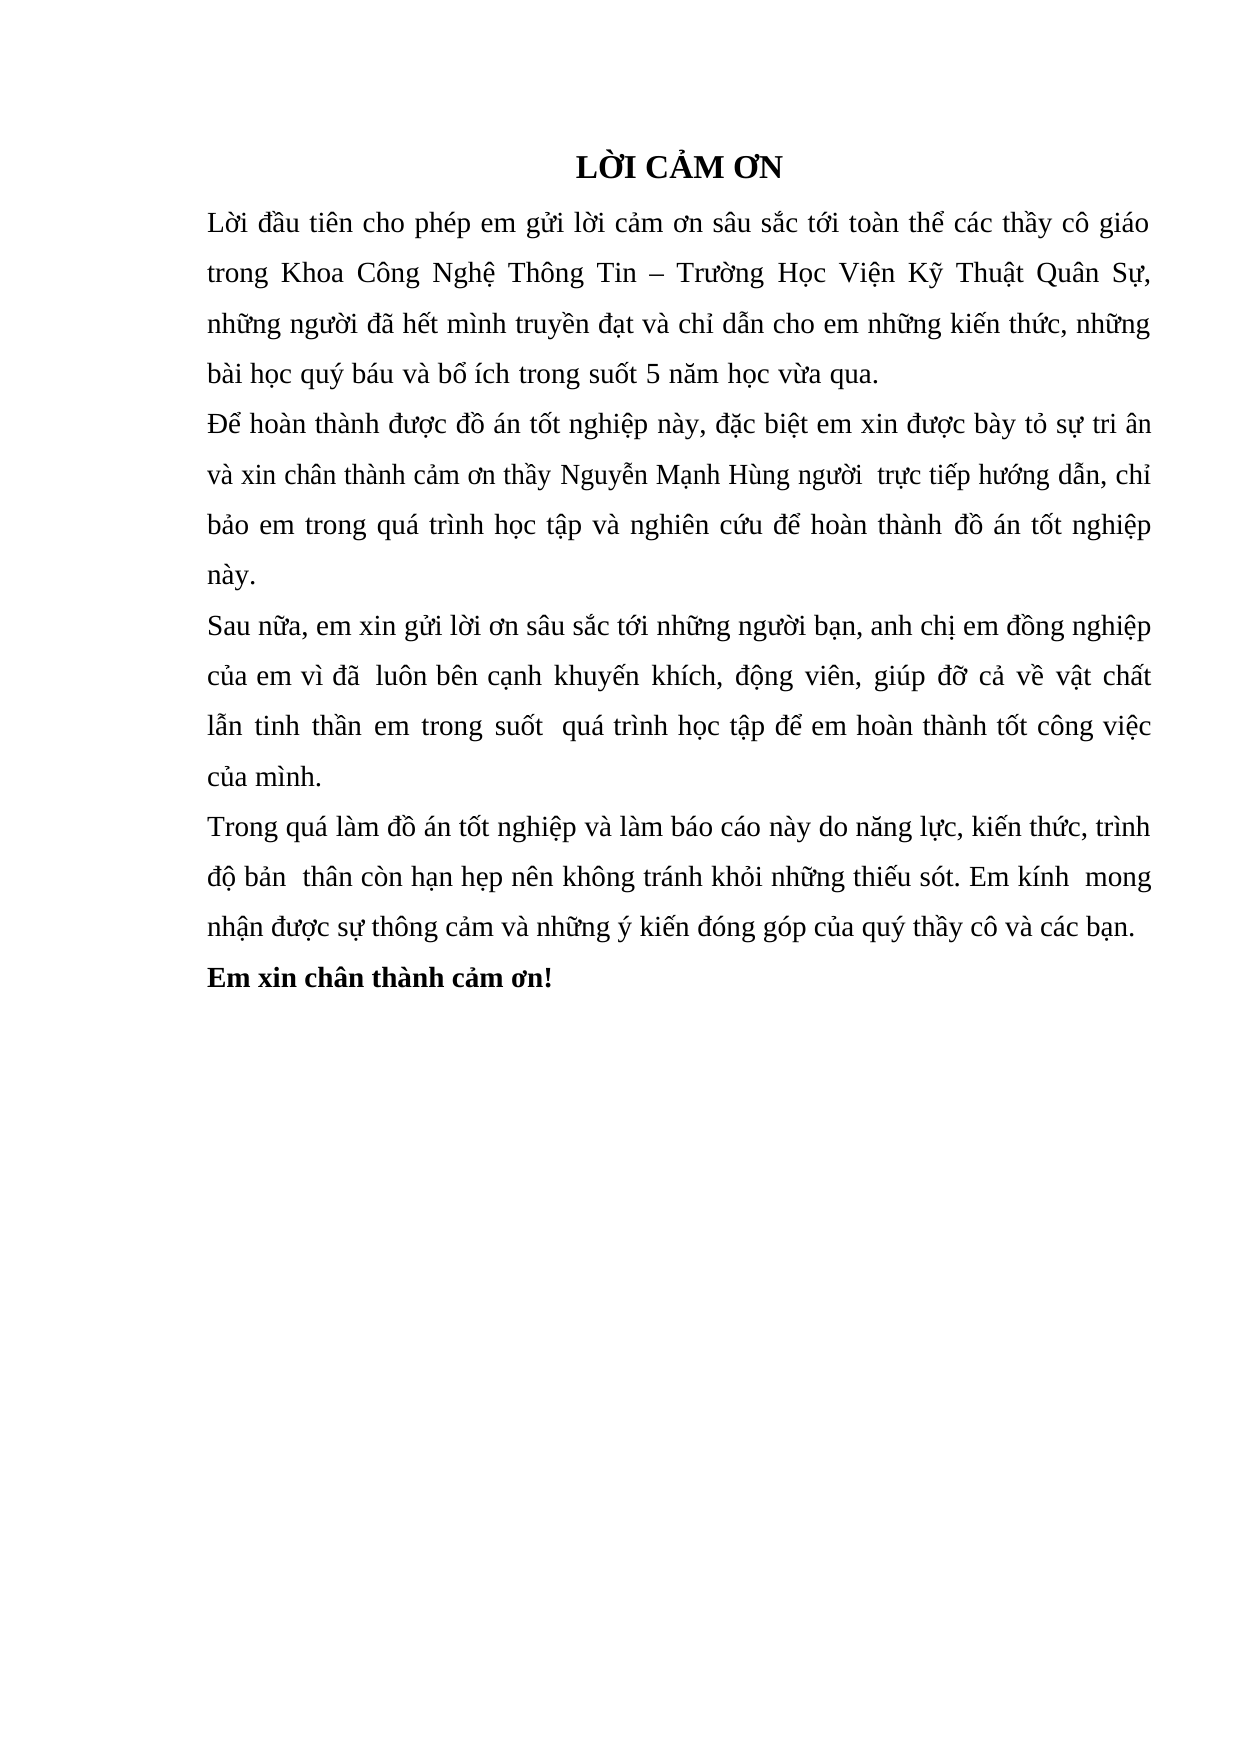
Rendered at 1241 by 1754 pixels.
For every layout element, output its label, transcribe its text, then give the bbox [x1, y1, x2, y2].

text Trong quá làm đồ án tốt nghiệp và làm báo cáo này do năng lực, kiến thức, trình độ bản thân còn hạn hẹp nên không tránh khỏi những thiếu sót. Em kính mong nhận được sự thông cảm và những ý kiến đóng góp của quý thầy cô và các bạn. [207, 809, 1152, 943]
text Lời đầu tiên cho phép em gửi lời cảm ơn sâu sắc tới toàn thể các thầy cô giáo trong Khoa Công Nghệ Thông Tin – Trường Học Viện Kỹ Thuật Quân Sự, những người đã hết mình truyền đạt và chỉ dẫn cho em những kiến thức, những bài học quý báu và bổ ích trong suốt 5 năm học vừa qua. [207, 205, 1152, 390]
text Em xin chân thành cảm ơn! [207, 960, 1152, 993]
text Để hoàn thành được đồ án tốt nghiệp này, đặc biệt em xin được bày tỏ sự tri ân và xin chân thành cảm ơn thầy Nguyễn Mạnh Hùng người trực tiếp hướng dẫn, chỉ bảo em trong quá trình học tập và nghiên cứu để hoàn thành đồ án tốt nghiệp này. [207, 406, 1152, 591]
text Sau nữa, em xin gửi lời ơn sâu sắc tới những người bạn, anh chị em đồng nghiệp của em vì đã luôn bên cạnh khuyến khích, động viên, giúp đỡ cả về vật chất lẫn tinh thần em trong suốt quá trình học tập để em hoàn thành tốt công việc của mình. [207, 608, 1152, 792]
subtitle LỜI CẢM ƠN [207, 148, 1152, 186]
